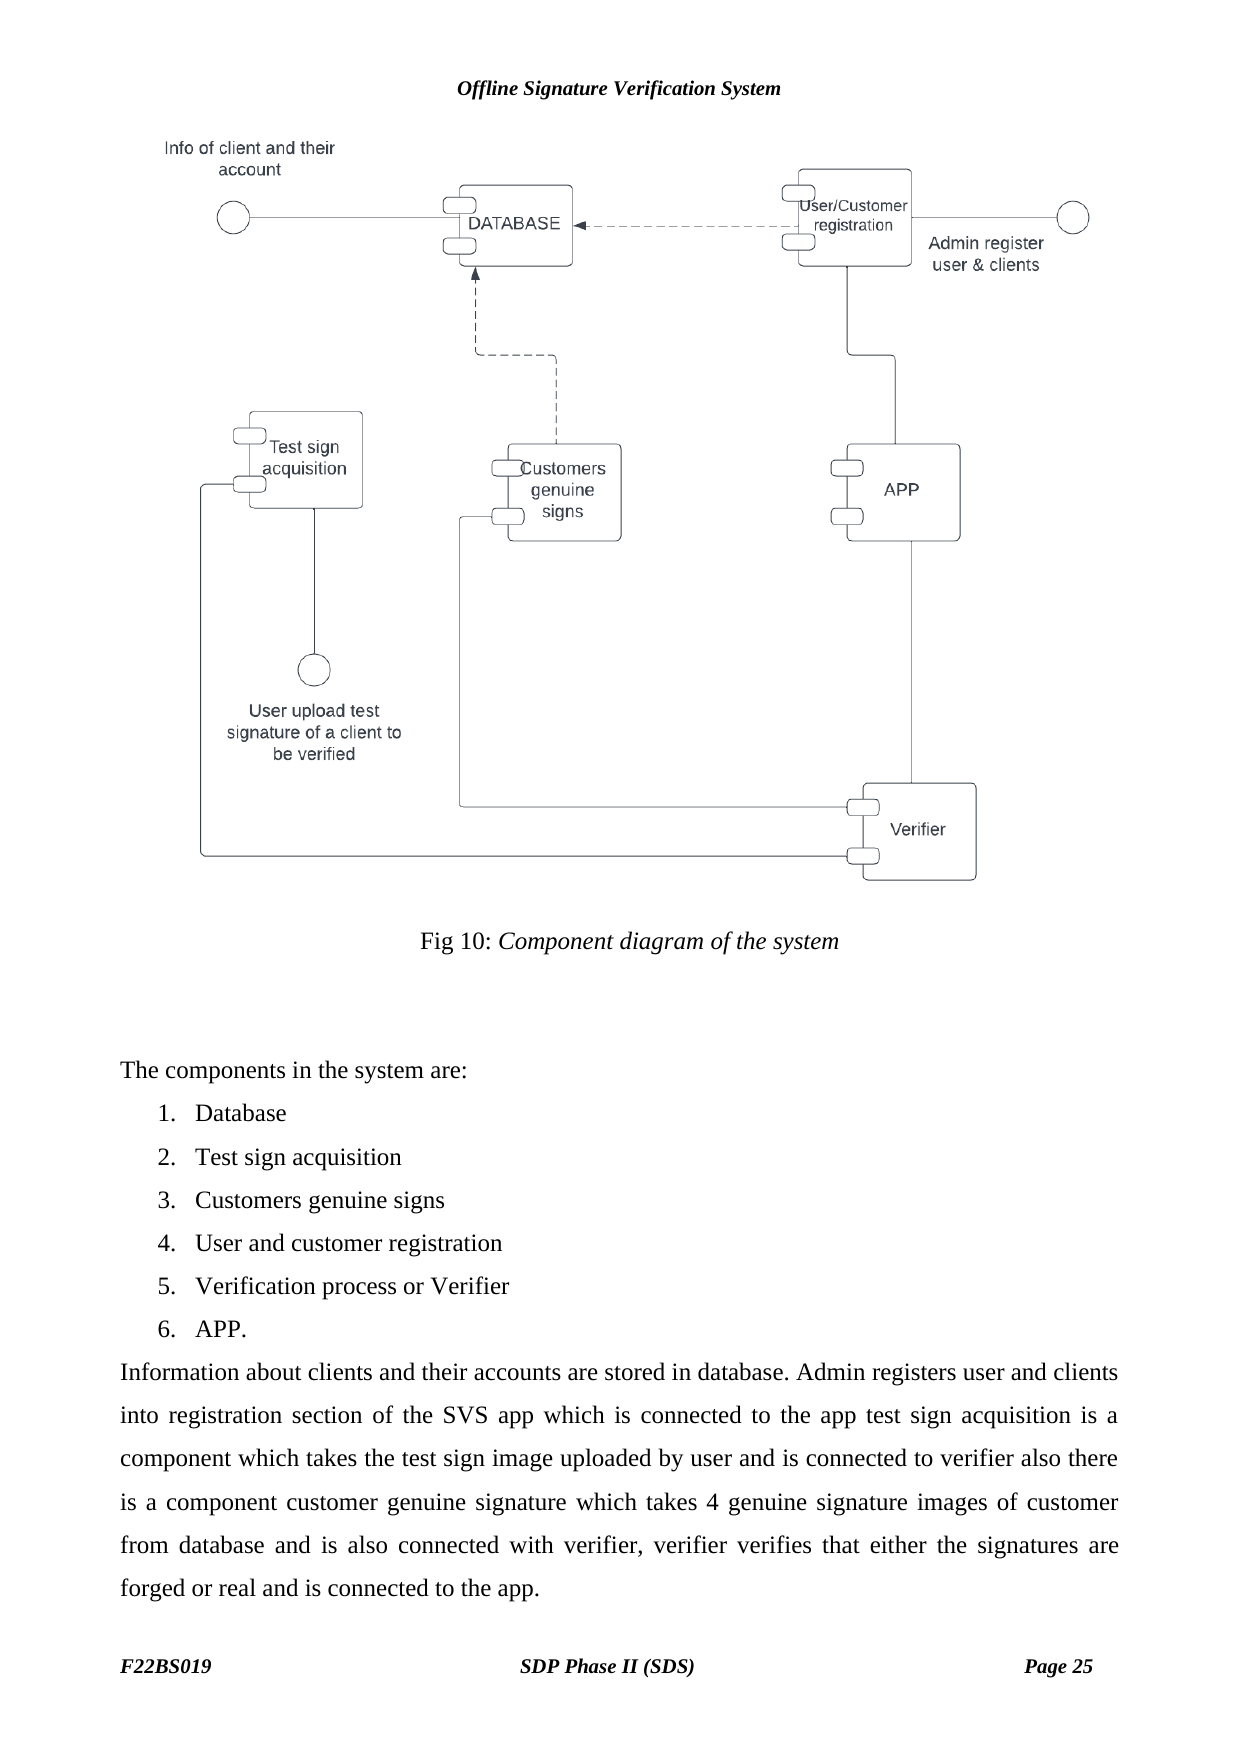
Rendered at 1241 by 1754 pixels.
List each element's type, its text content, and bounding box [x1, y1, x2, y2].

picture [120, 105, 1121, 912]
text Information about clients and their accounts are stored in database. Admin registers user and clients into registration section of the SVS app which is connected to the app test sign acquisition is a component which takes the test sign image uploaded by user and is connected to verifier also there is a component customer genuine signature which takes 4 genuine signature images of customer from database and is also connected with verifier, verifier verifies that either the signatures are forged or real and is connected to the app. [120, 1357, 1120, 1602]
list APP. [157, 1314, 1120, 1343]
text Fig 10: Component diagram of the system [261, 926, 1120, 955]
list Database [157, 1098, 1120, 1127]
list User and customer registration [157, 1228, 1120, 1257]
list Customers genuine signs [157, 1185, 1120, 1213]
text The components in the system are: [120, 1055, 1120, 1084]
list Test sign acquisition [157, 1142, 1120, 1170]
list Verification process or Verifier [157, 1271, 1120, 1300]
